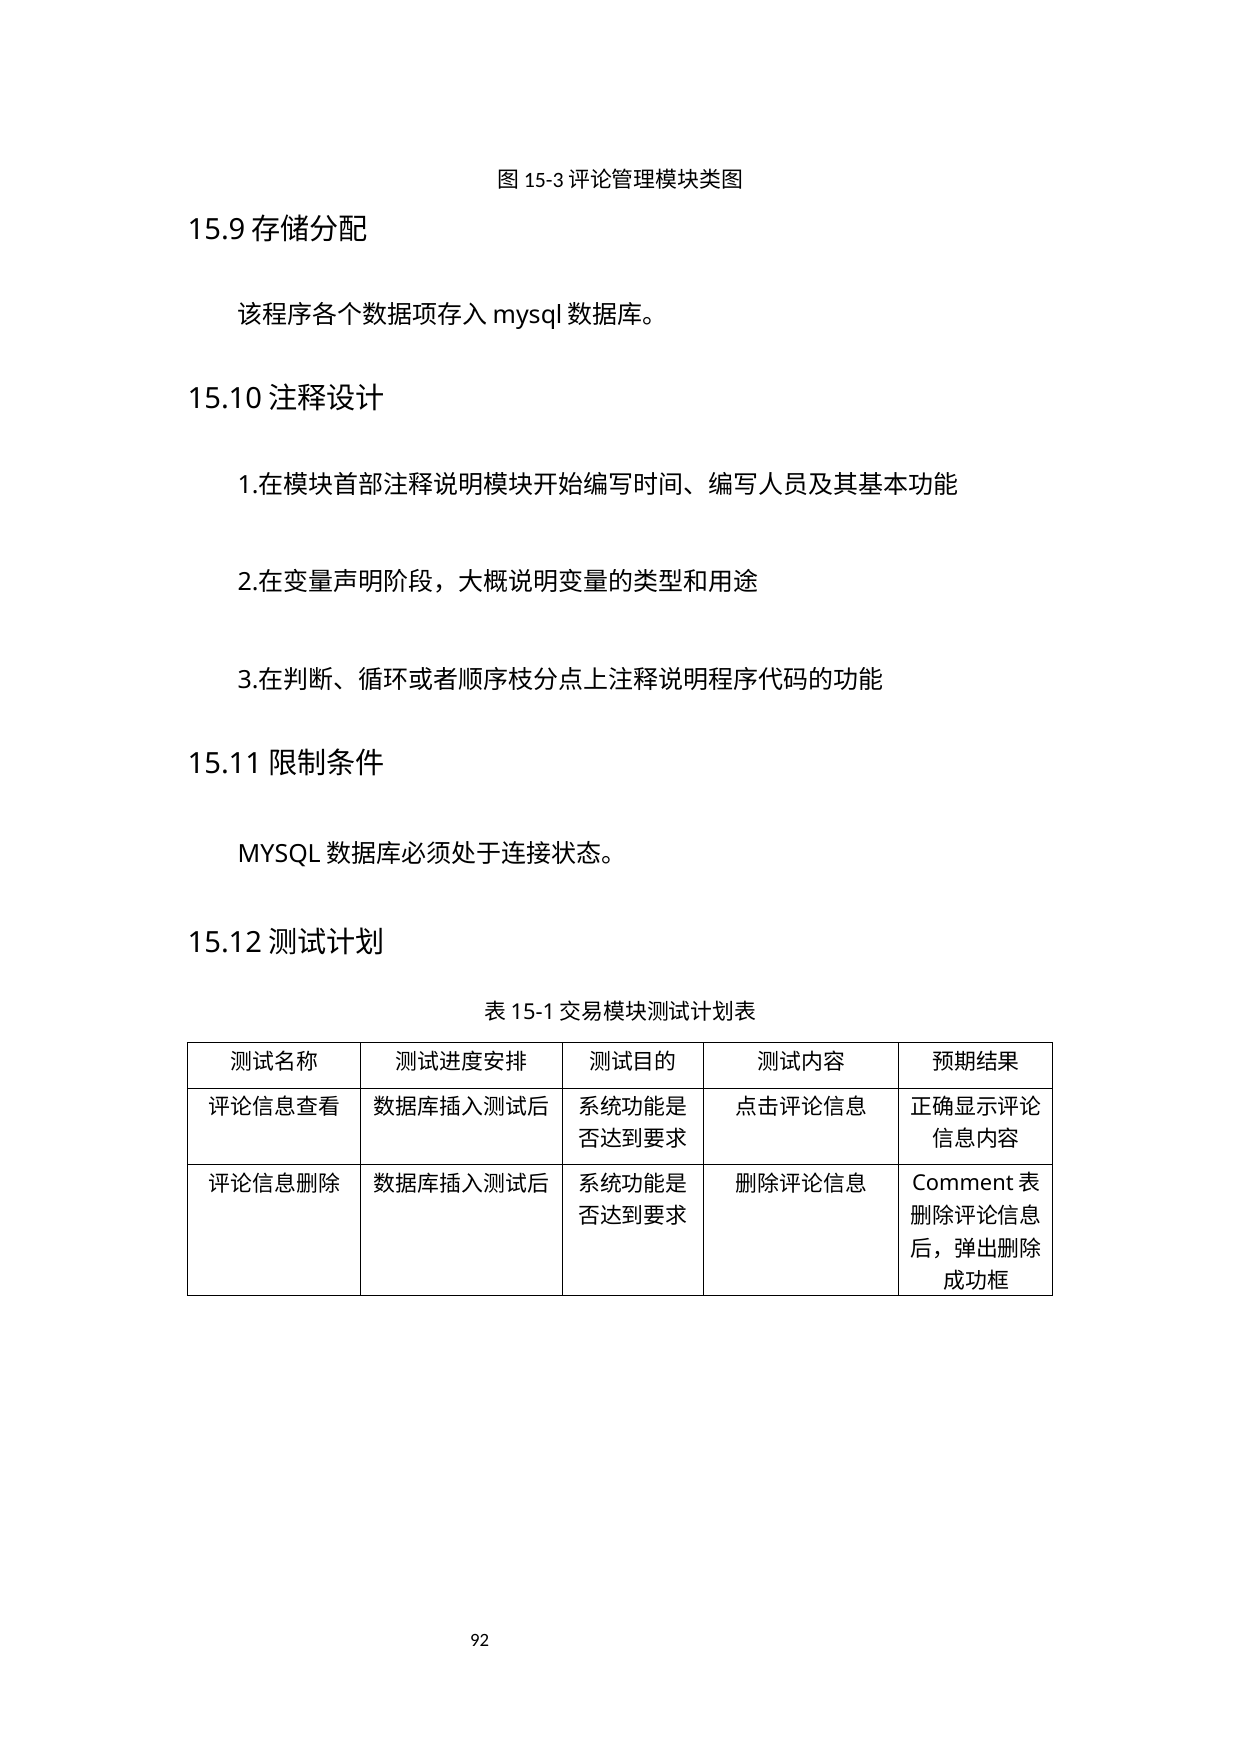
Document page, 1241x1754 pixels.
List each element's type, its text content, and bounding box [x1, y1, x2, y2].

text 1.在模块首部注释说明模块开始编写时间、编写人员及其基本功能 2.在变量声明阶段，大概说明变量的类型和用途 3.在判断、循环或者顺序枝分点上注释说明程序代码的功能 [237, 450, 1053, 710]
table_cell 数据库插入测试后 [361, 1165, 562, 1295]
table_cell 评论信息删除 [188, 1165, 360, 1295]
table_cell 删除评论信息 [704, 1165, 898, 1295]
text 表15-1交易模块测试计划表 [187, 994, 1053, 1026]
table_cell 点击评论信息 [704, 1089, 898, 1164]
table_header 预期结果 [899, 1043, 1052, 1087]
table_header 测试目的 [563, 1043, 703, 1087]
subtitle 15.12测试计划 [187, 908, 1053, 973]
text 该程序各个数据项存入mysql数据库。 [187, 281, 1053, 346]
text 图15-3评论管理模块类图 [187, 162, 1053, 194]
table_cell Comment表删除评论信息后，弹出删除成功框 [899, 1165, 1052, 1295]
table_header 测试内容 [704, 1043, 898, 1087]
table_header 测试名称 [188, 1043, 360, 1087]
table_cell 系统功能是否达到要求 [563, 1089, 703, 1164]
subtitle 15.10注释设计 [187, 364, 1053, 429]
text MYSQL数据库必须处于连接状态。 [187, 819, 1053, 884]
table_cell 系统功能是否达到要求 [563, 1165, 703, 1295]
subtitle 15.9存储分配 [187, 194, 1053, 259]
table_header 测试进度安排 [361, 1043, 562, 1087]
table_cell 评论信息查看 [188, 1089, 360, 1164]
table_cell 正确显示评论信息内容 [899, 1089, 1052, 1164]
table_cell 数据库插入测试后 [361, 1089, 562, 1164]
subtitle 15.11限制条件 [187, 728, 1053, 793]
